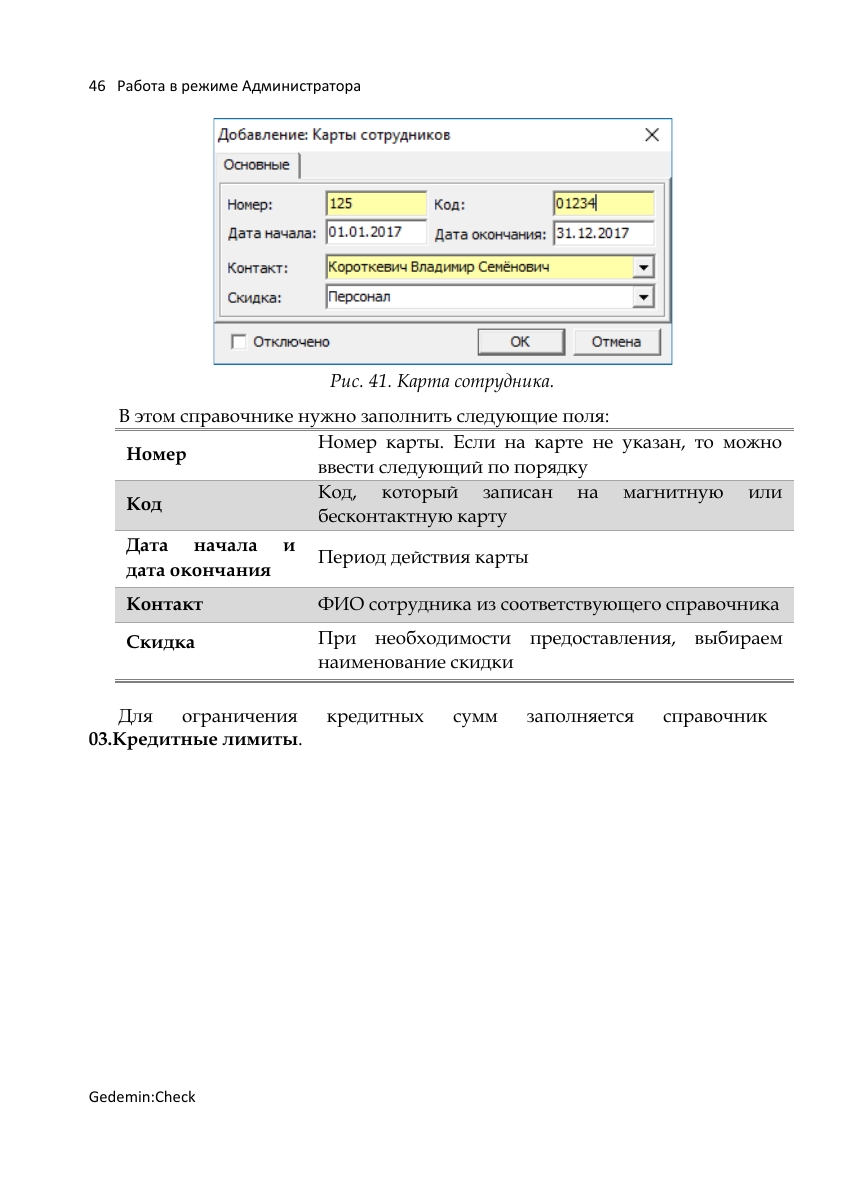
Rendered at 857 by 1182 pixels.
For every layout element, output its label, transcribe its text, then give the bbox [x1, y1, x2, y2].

table_cell Период действия карты [307, 531, 794, 587]
table_cell Дата начала и дата окончания [115, 531, 307, 587]
table_cell Код, который записан на магнитную или бесконтактную карту [307, 481, 794, 530]
table_cell Код [115, 481, 307, 530]
table_cell Контакт [115, 588, 307, 622]
table_header Номер [115, 431, 307, 480]
text Для ограничения кредитных сумм заполняется справочник 03.Кредитные лимиты. [89, 705, 768, 750]
text В этом справочнике нужно заполнить следующие поля: [89, 406, 768, 428]
table_cell При необходимости предоставления, выбираем наименование скидки [307, 623, 794, 679]
table_cell Скидка [115, 623, 307, 679]
table_cell ФИО сотрудника из соответствующего справочника [307, 588, 794, 622]
text Рис. 41. Карта сотрудника. [89, 371, 768, 393]
table_header Номер карты. Если на карте не указан, то можно ввести следующий по порядку [307, 431, 794, 480]
picture [213, 118, 673, 365]
